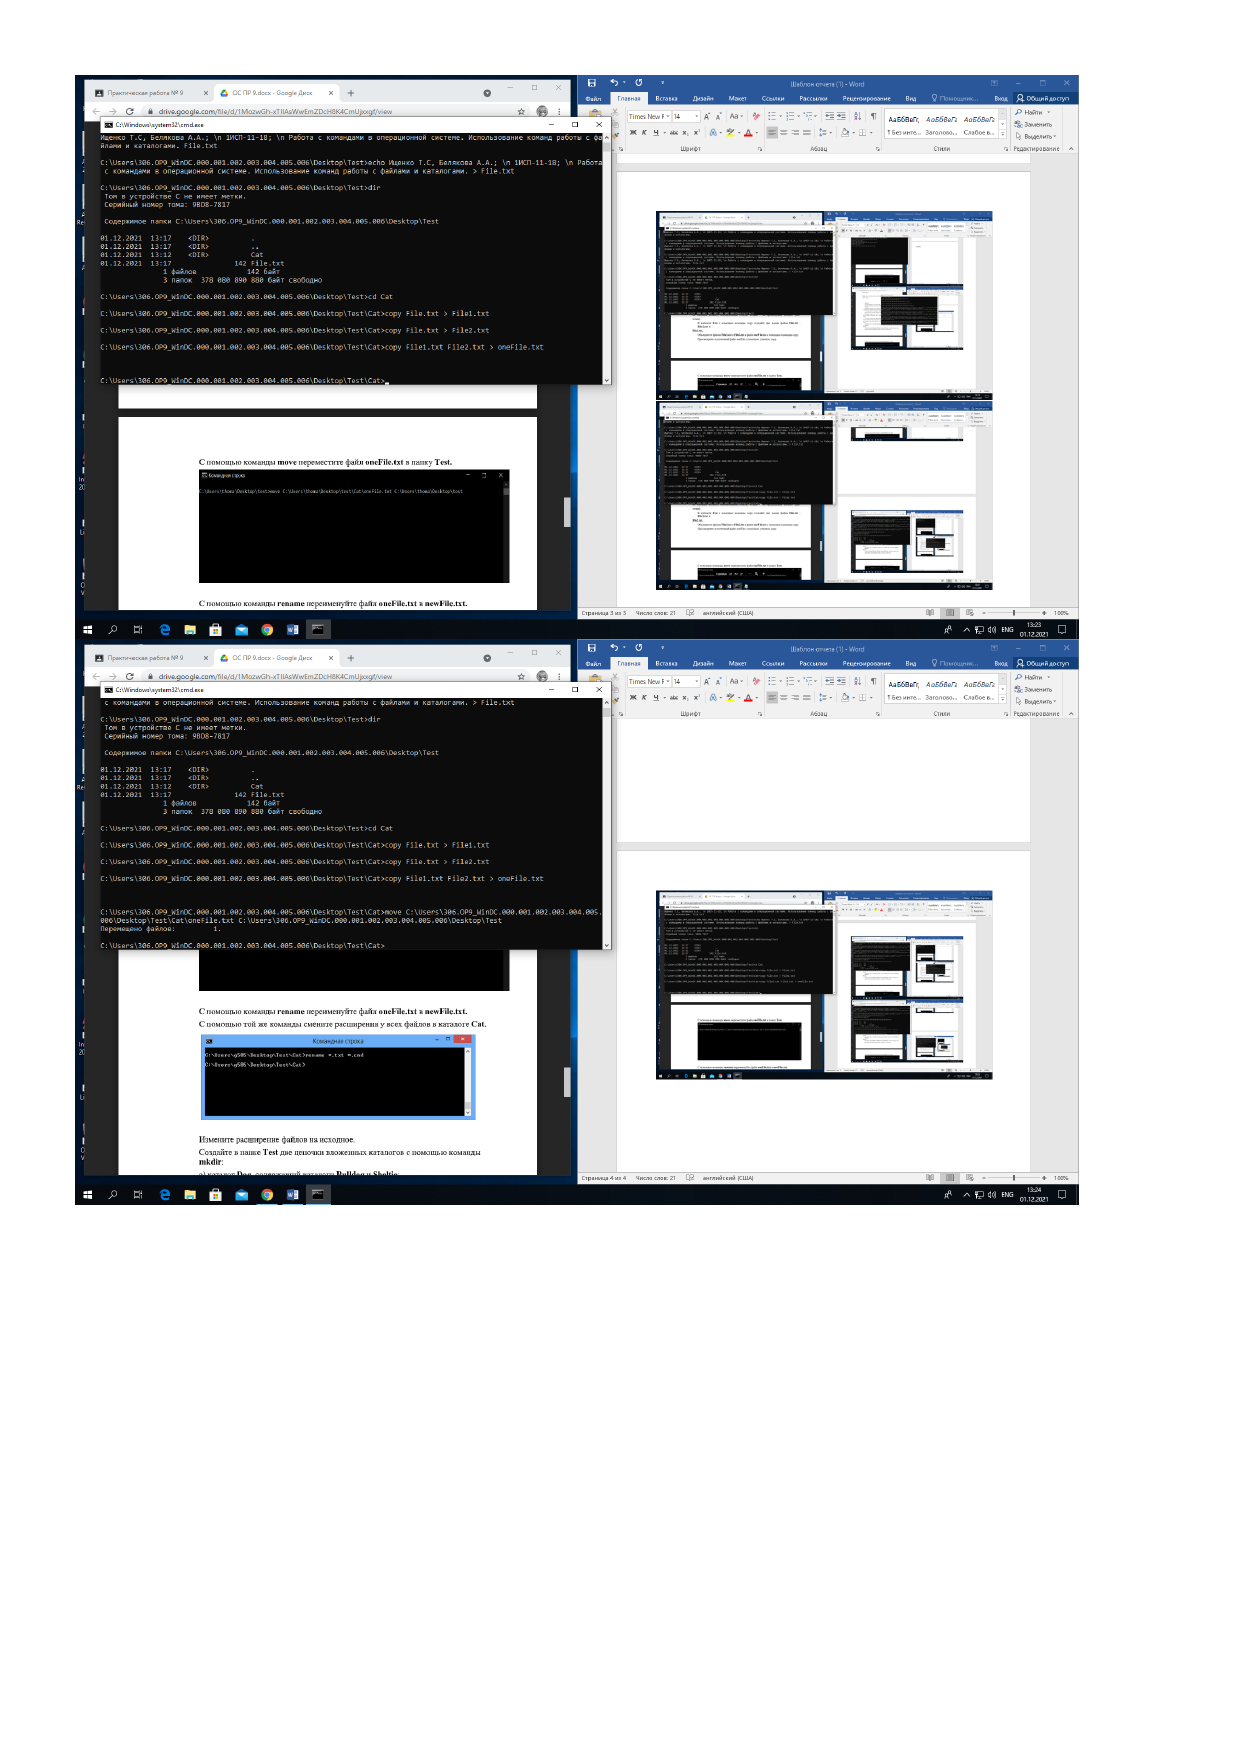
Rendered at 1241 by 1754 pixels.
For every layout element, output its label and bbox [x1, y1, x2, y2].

picture [75, 75, 1079, 1205]
